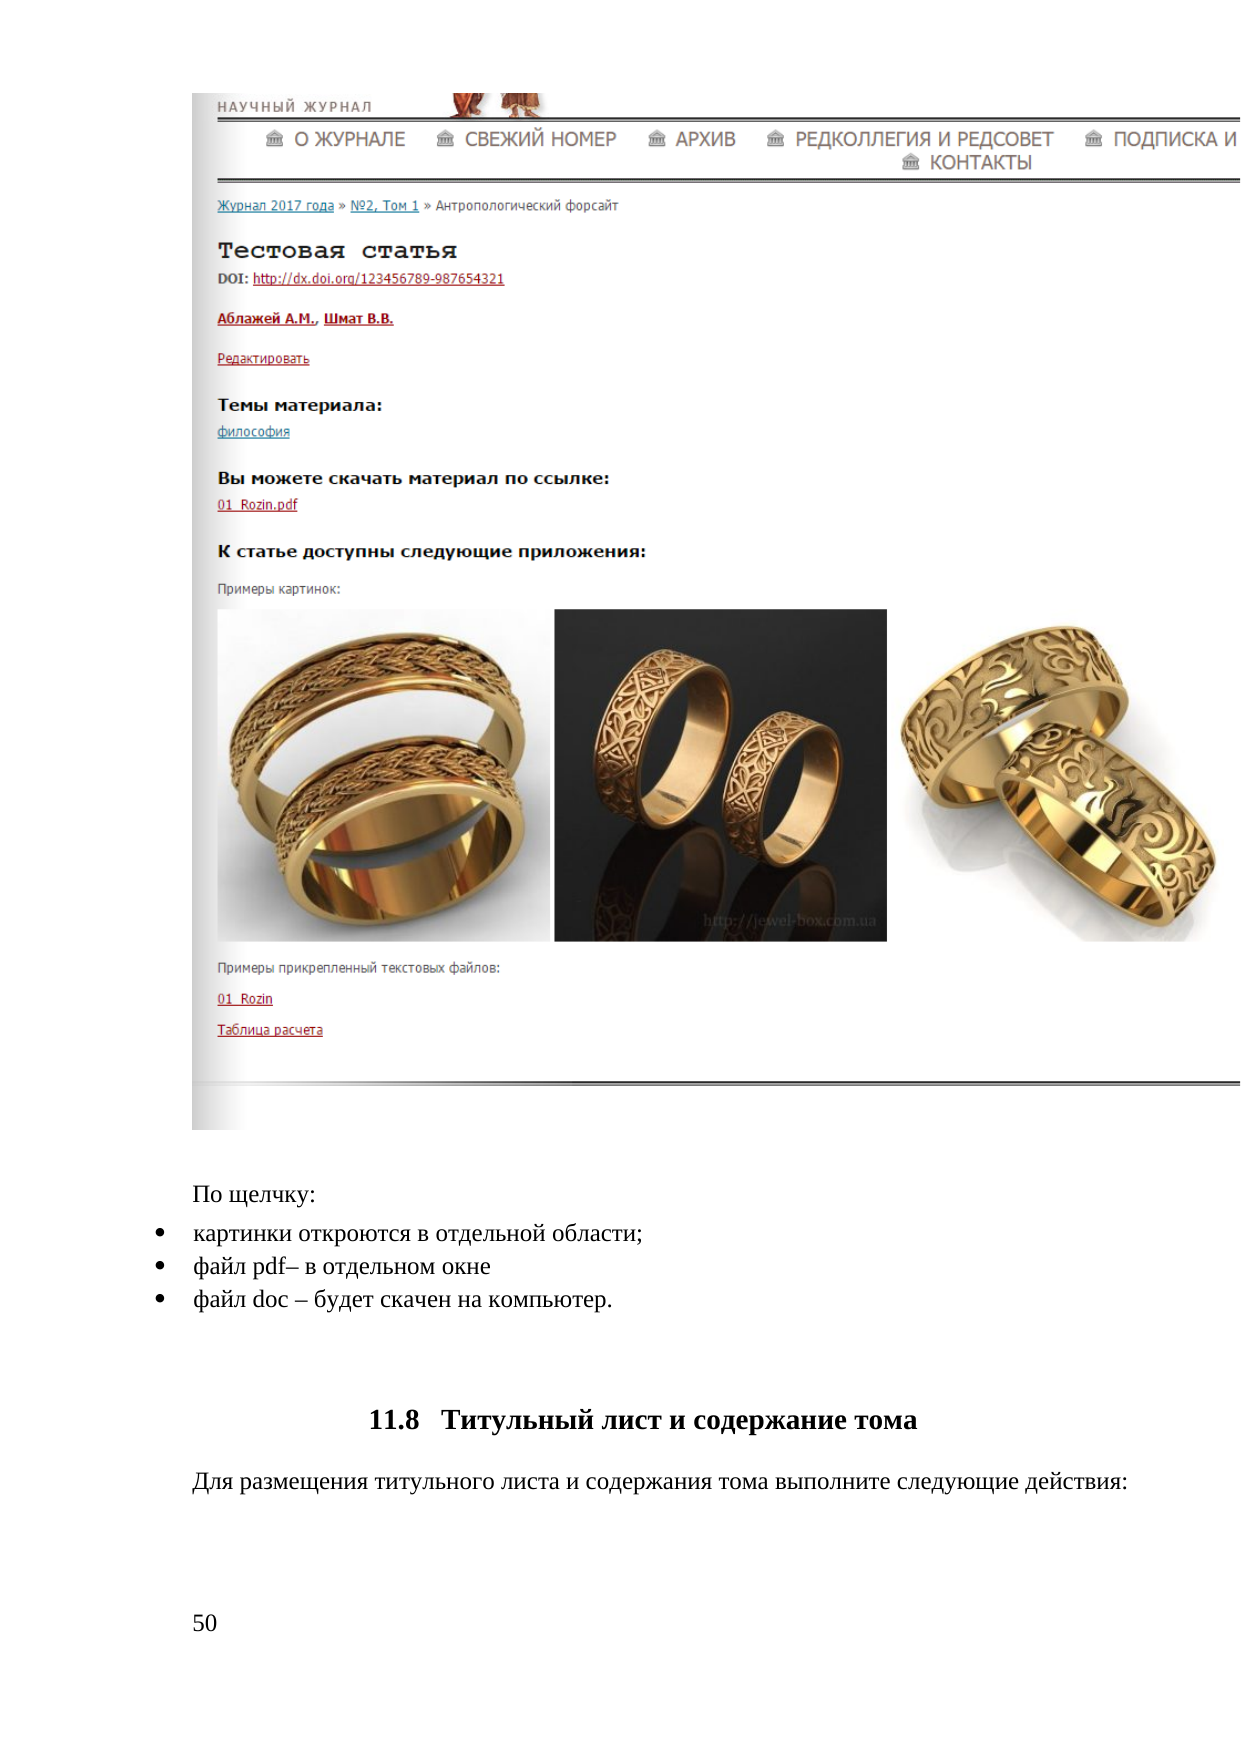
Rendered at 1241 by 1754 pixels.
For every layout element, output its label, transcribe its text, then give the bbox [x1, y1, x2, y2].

list картинки откроются в отдельной области; [156, 1218, 1152, 1247]
text Для размещения титульного листа и содержания тома выполните следующие действия: [118, 1466, 1152, 1494]
text Титульный лист и содержание тома [134, 1402, 1152, 1436]
list файл doc – будет скачен на компьютер. [156, 1284, 1152, 1313]
list файл pdf– в отдельном окне [156, 1251, 1152, 1280]
text По щелчку: [118, 1179, 1152, 1208]
picture [192, 93, 1241, 1130]
